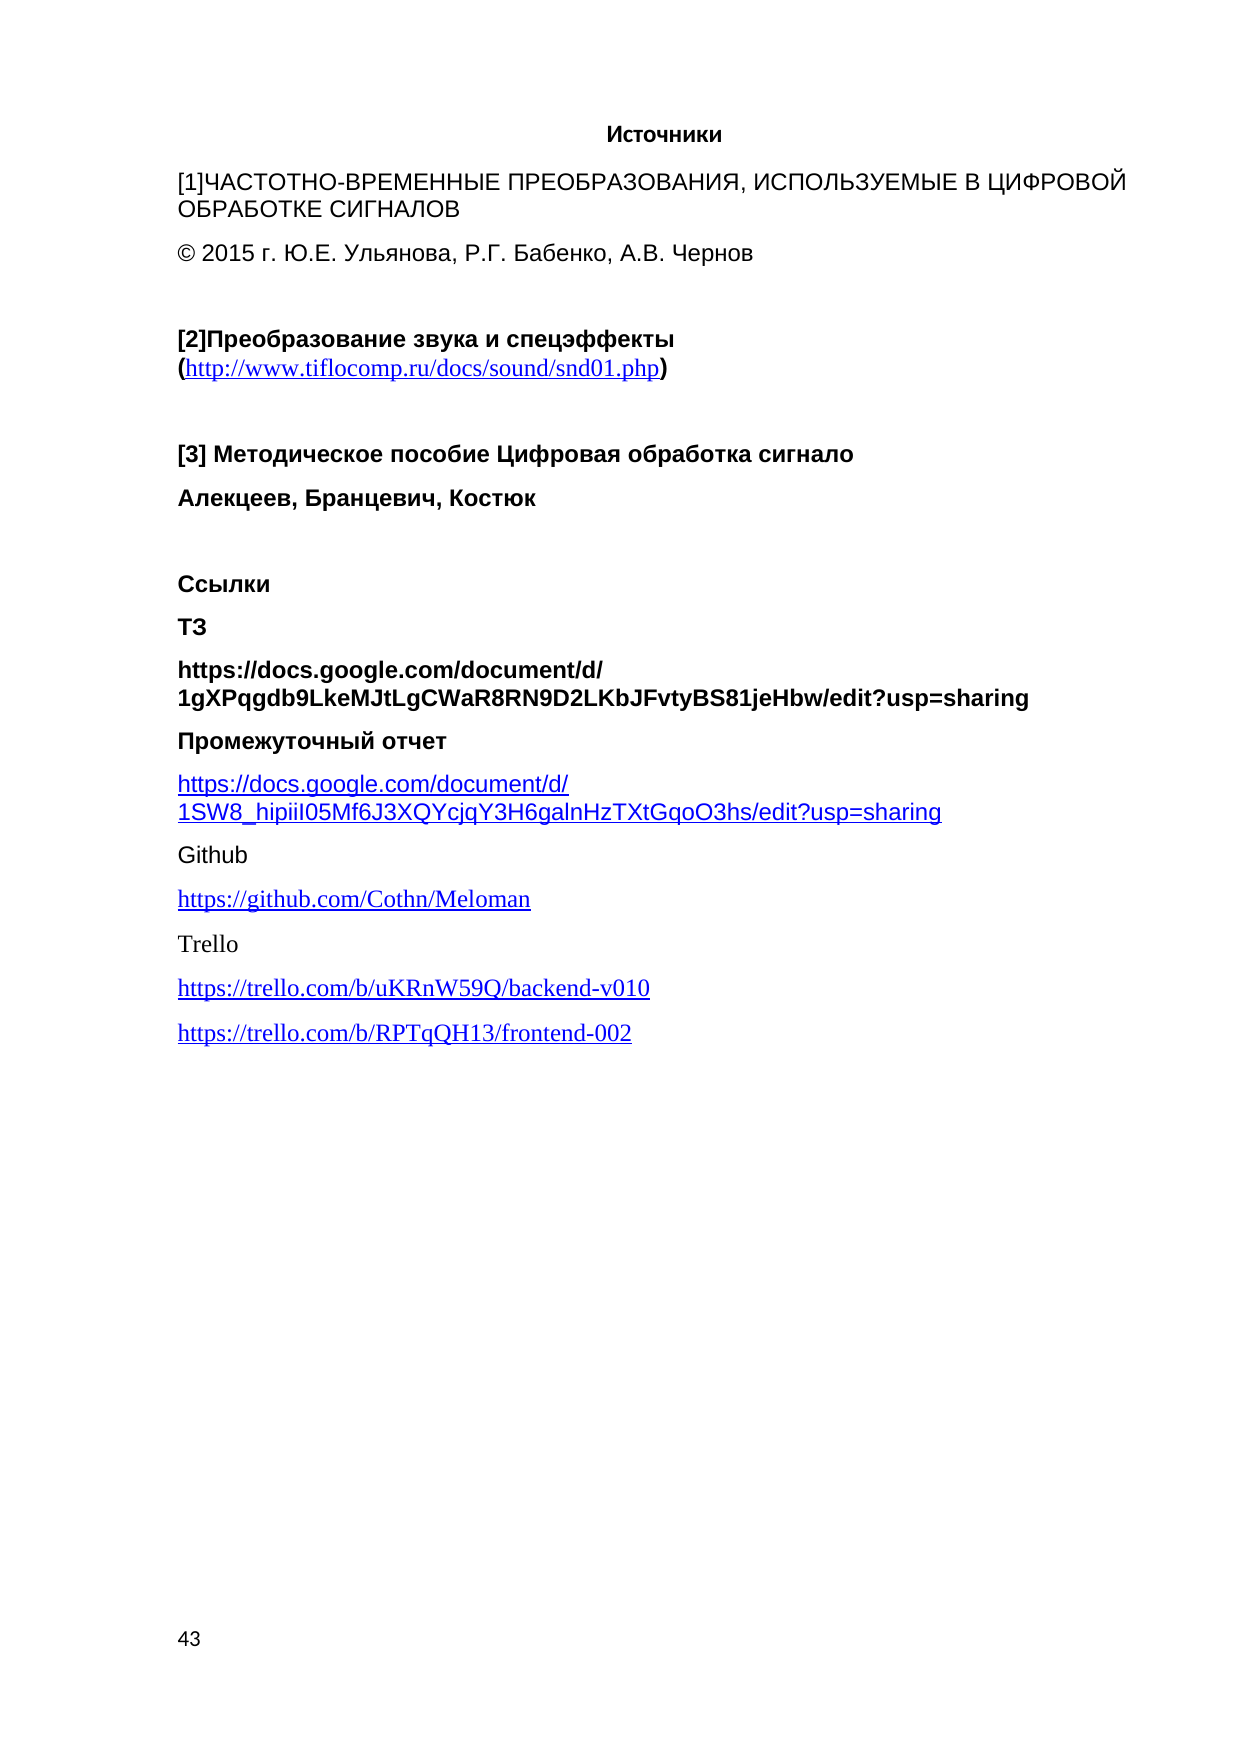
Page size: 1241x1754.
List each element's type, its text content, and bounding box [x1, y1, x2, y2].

text ТЗ [177, 613, 1152, 641]
text Github [177, 841, 1152, 869]
text [3] Методическое пособие Цифровая обработка сигнало [177, 440, 1152, 468]
text https://github.com/Cothn/Meloman [177, 884, 1152, 913]
text Промежуточный отчет [177, 727, 1152, 755]
text © 2015 г. Ю.Е. Ульянова, Р.Г. Бабенко, А.В. Чернов [177, 238, 1152, 266]
text https://trello.com/b/uKRnW59Q/backend-v010 [177, 973, 1152, 1002]
text https://docs.google.com/document/d/1gXPqgdb9LkeMJtLgCWaR8RN9D2LKbJFvtyBS81jeHbw/edit?usp=sharing [177, 656, 1152, 712]
text Trello [177, 929, 1152, 958]
text Ссылки [177, 570, 1152, 597]
text Алекцеев, Бранцевич, Костюк [177, 483, 1152, 511]
text [2]Преобразование звука и cпецэффекты (http://www.tiflocomp.ru/docs/sound/snd01.php) [177, 325, 1152, 381]
text https://trello.com/b/RPTqQH13/frontend-002 [177, 1018, 1152, 1046]
text [1]ЧАСТОТНО-ВРЕМЕННЫЕ ПРЕОБРАЗОВАНИЯ, ИСПОЛЬЗУЕМЫЕ В ЦИФРОВОЙ ОБРАБОТКЕ СИГНАЛОВ [177, 168, 1152, 223]
text Источники [177, 118, 1152, 149]
text https://docs.google.com/document/d/1SW8_hipiiI05Mf6J3XQYcjqY3H6galnHzTXtGqoO3hs/edit?usp=sharing [177, 770, 1152, 826]
